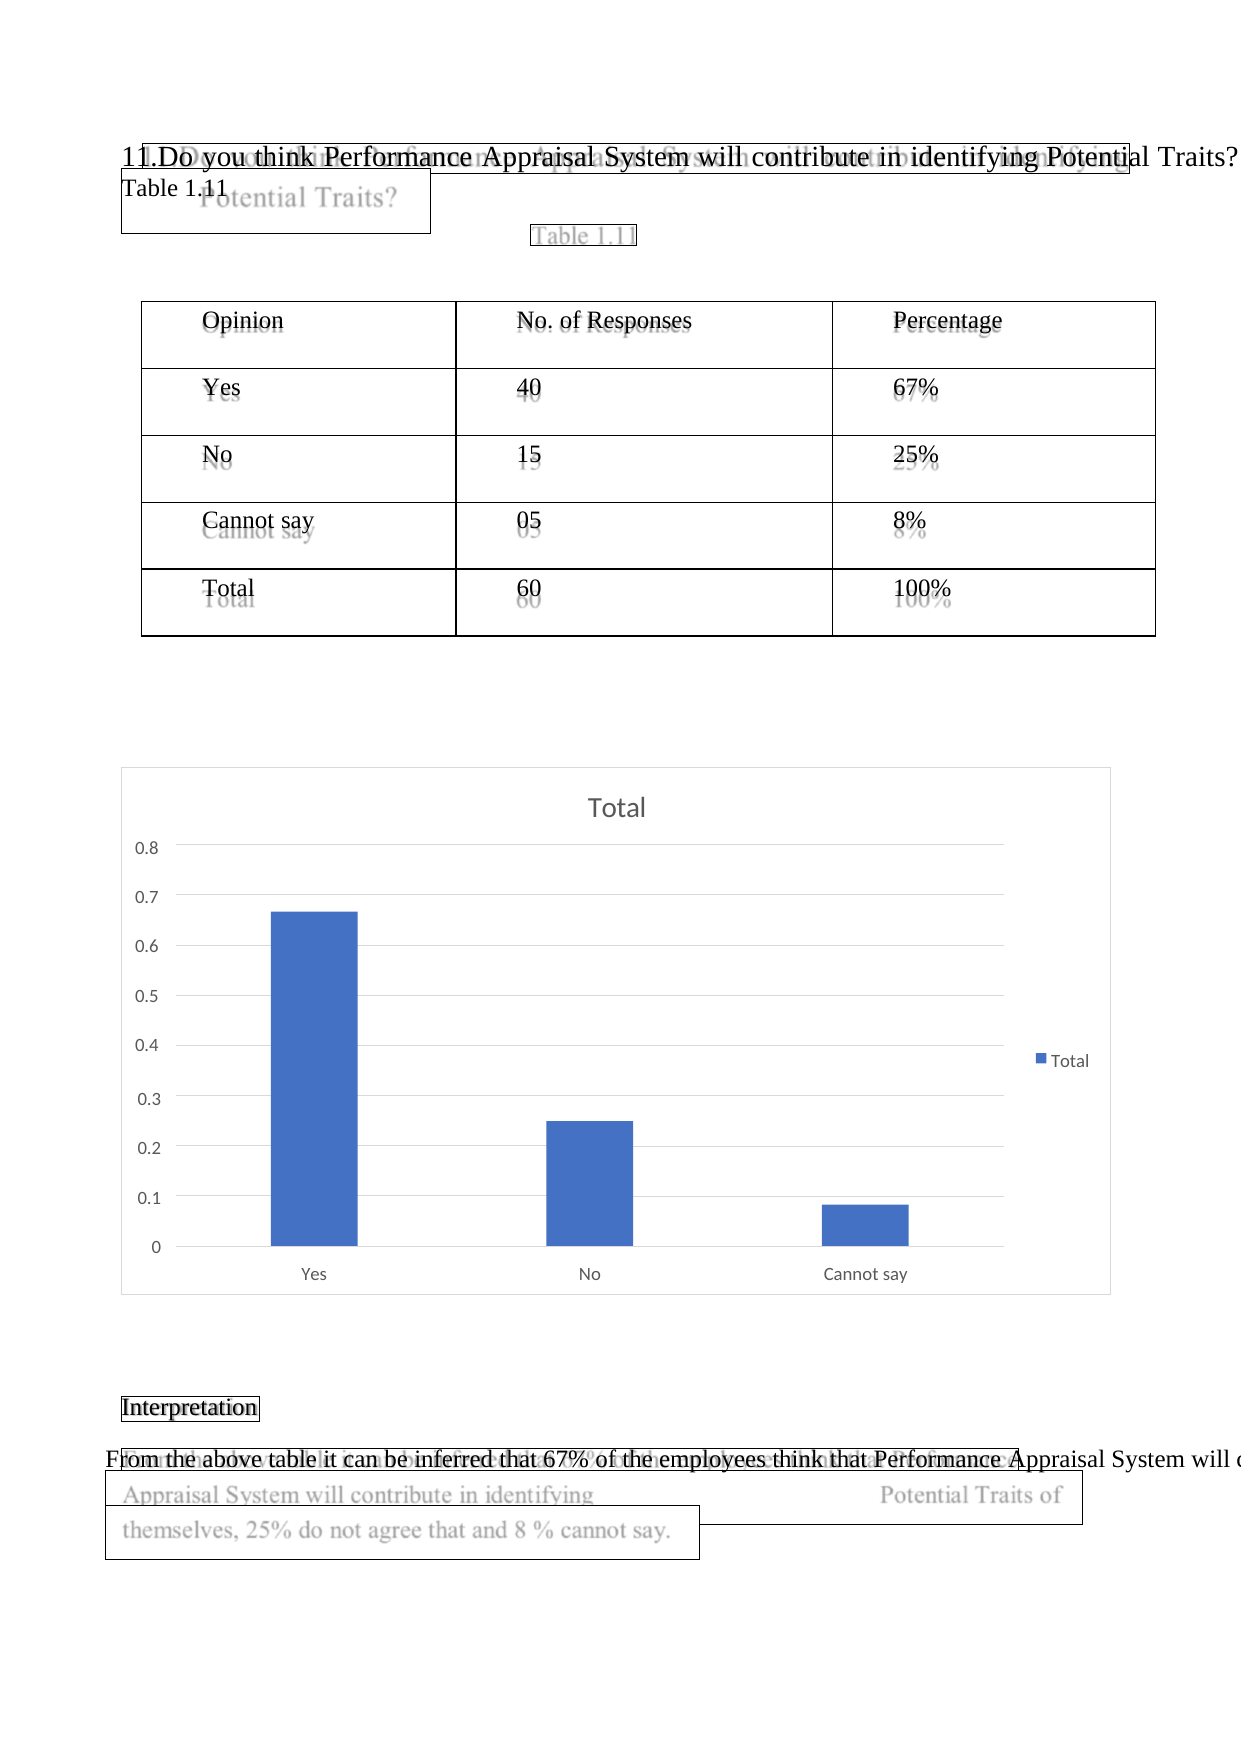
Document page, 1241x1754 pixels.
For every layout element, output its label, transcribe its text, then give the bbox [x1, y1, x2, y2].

picture [693, 1457, 698, 1466]
table_header Percentage [833, 302, 1155, 368]
picture [122, 169, 430, 233]
table_cell No [142, 436, 455, 501]
table_header Opinion [142, 302, 455, 368]
table_cell Cannot say [142, 503, 455, 568]
table_cell Yes [142, 369, 455, 434]
table_cell 15 [457, 436, 832, 501]
table_cell 100% [833, 570, 1155, 635]
table_cell 67% [833, 369, 1155, 434]
picture [106, 1506, 699, 1559]
table_cell 25% [833, 436, 1155, 501]
picture [122, 1449, 1018, 1470]
table_header No. of Responses [457, 302, 832, 368]
table_cell 05 [457, 503, 832, 568]
picture [531, 225, 636, 245]
picture [122, 1397, 259, 1421]
table_cell 8% [833, 503, 1155, 568]
table_cell Total [142, 570, 455, 635]
picture [106, 1471, 1082, 1524]
table_cell 60 [457, 570, 832, 635]
table_cell 40 [457, 369, 832, 434]
picture [143, 144, 1129, 173]
